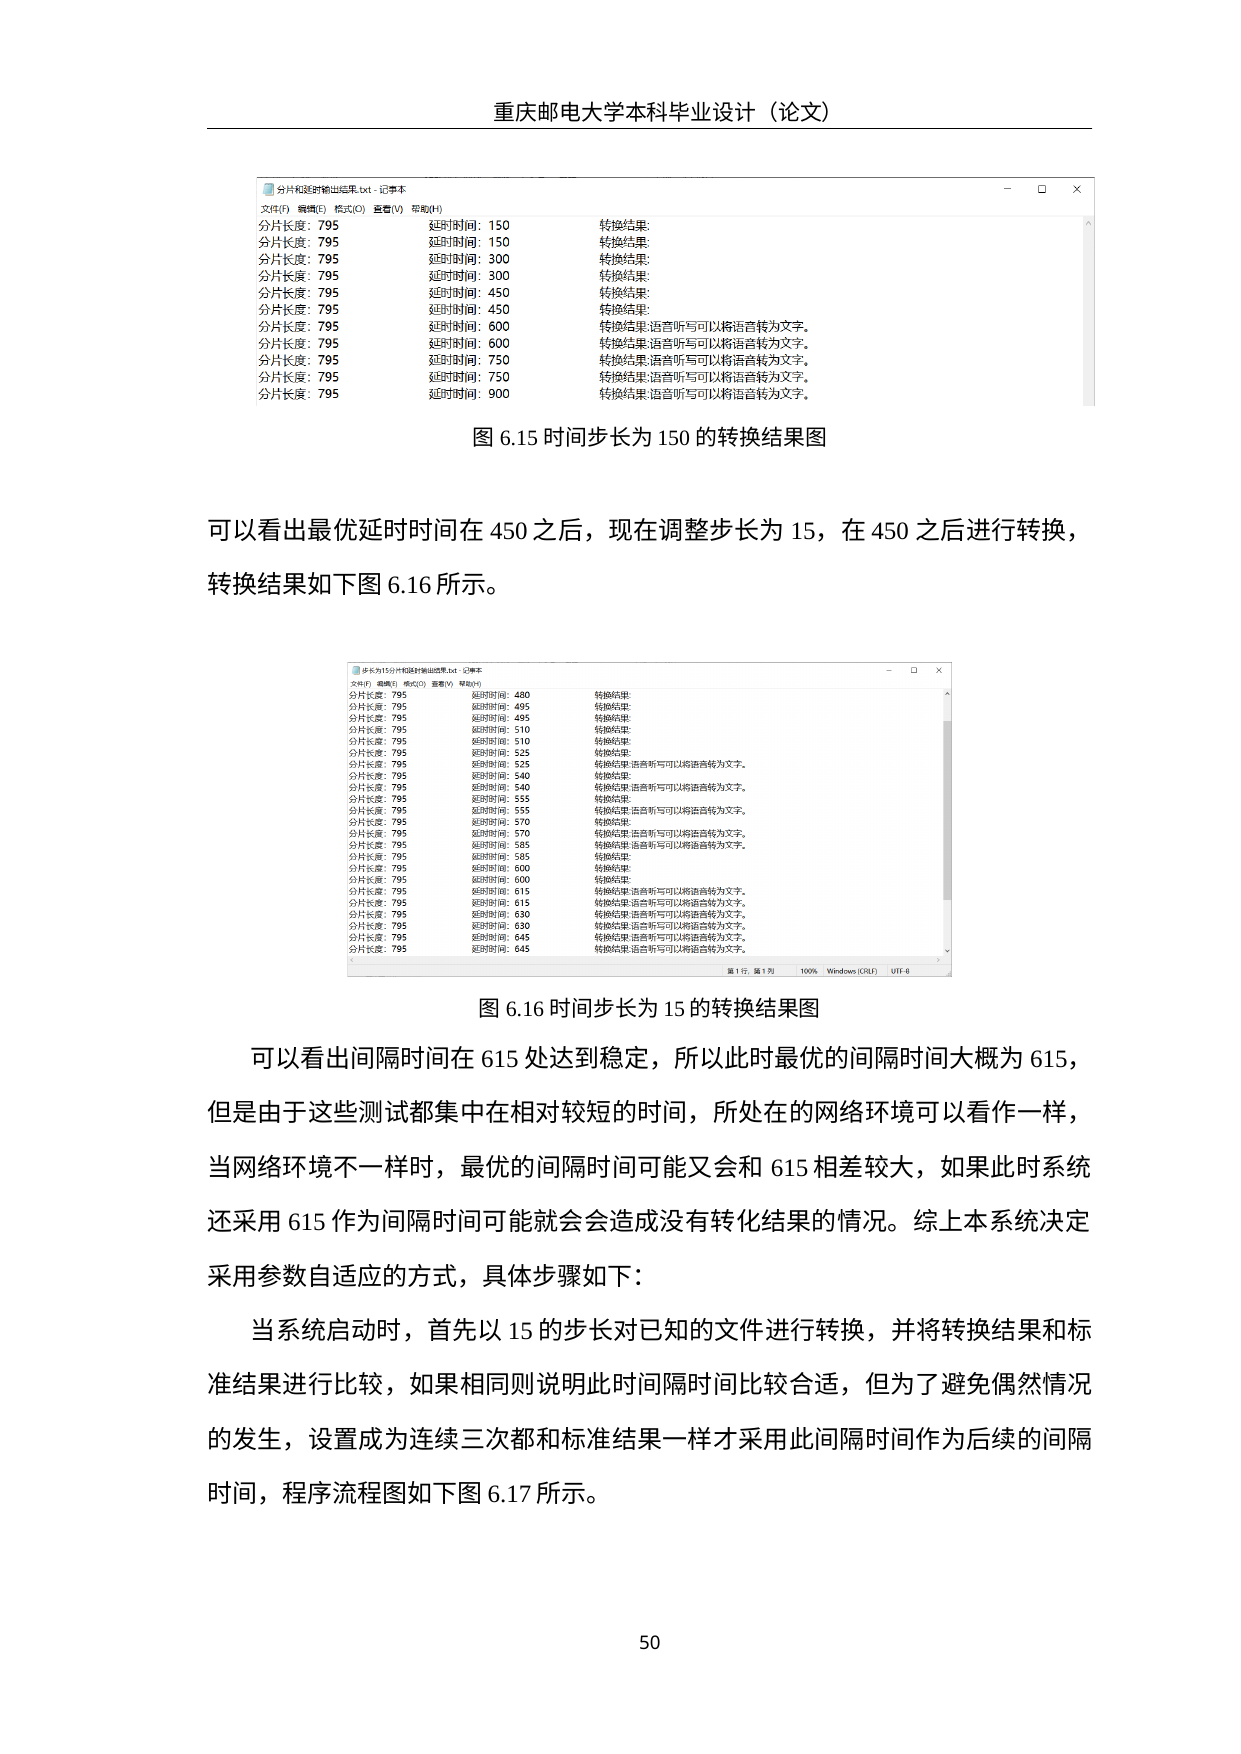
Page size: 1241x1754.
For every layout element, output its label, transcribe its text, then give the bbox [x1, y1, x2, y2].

text 当系统启动时，首先以15的步长对已知的文件进行转换，并将转换结果和标准结果进行比较，如果相同则说明此时间隔时间比较合适，但为了避免偶然情况的发生，设置成为连续三次都和标准结果一样才采用此间隔时间作为后续的间隔时间，程序流程图如下图 6.17所示。 [207, 1310, 1092, 1510]
text 图 6.15 时间步长为150 的转换结果图 [207, 420, 1092, 452]
picture [347, 662, 952, 977]
text 图 6.16 时间步长为15的转换结果图 [207, 991, 1092, 1023]
text 可以看出最优延时时间在450之后，现在调整步长为15，在450 之后进行转换，转换结果如下图 6.16所示。 [207, 511, 1092, 601]
picture [256, 177, 1095, 406]
text 可以看出间隔时间在615 处达到稳定，所以此时最优的间隔时间大概为615，但是由于这些测试都集中在相对较短的时间，所处在的网络环境可以看作一样，当网络环境不一样时，最优的间隔时间可能又会和615相差较大，如果此时系统还采用615作为间隔时间可能就会会造成没有转化结果的情况。综上本系统决定采用参数自适应的方式，具体步骤如下： [207, 1038, 1092, 1292]
